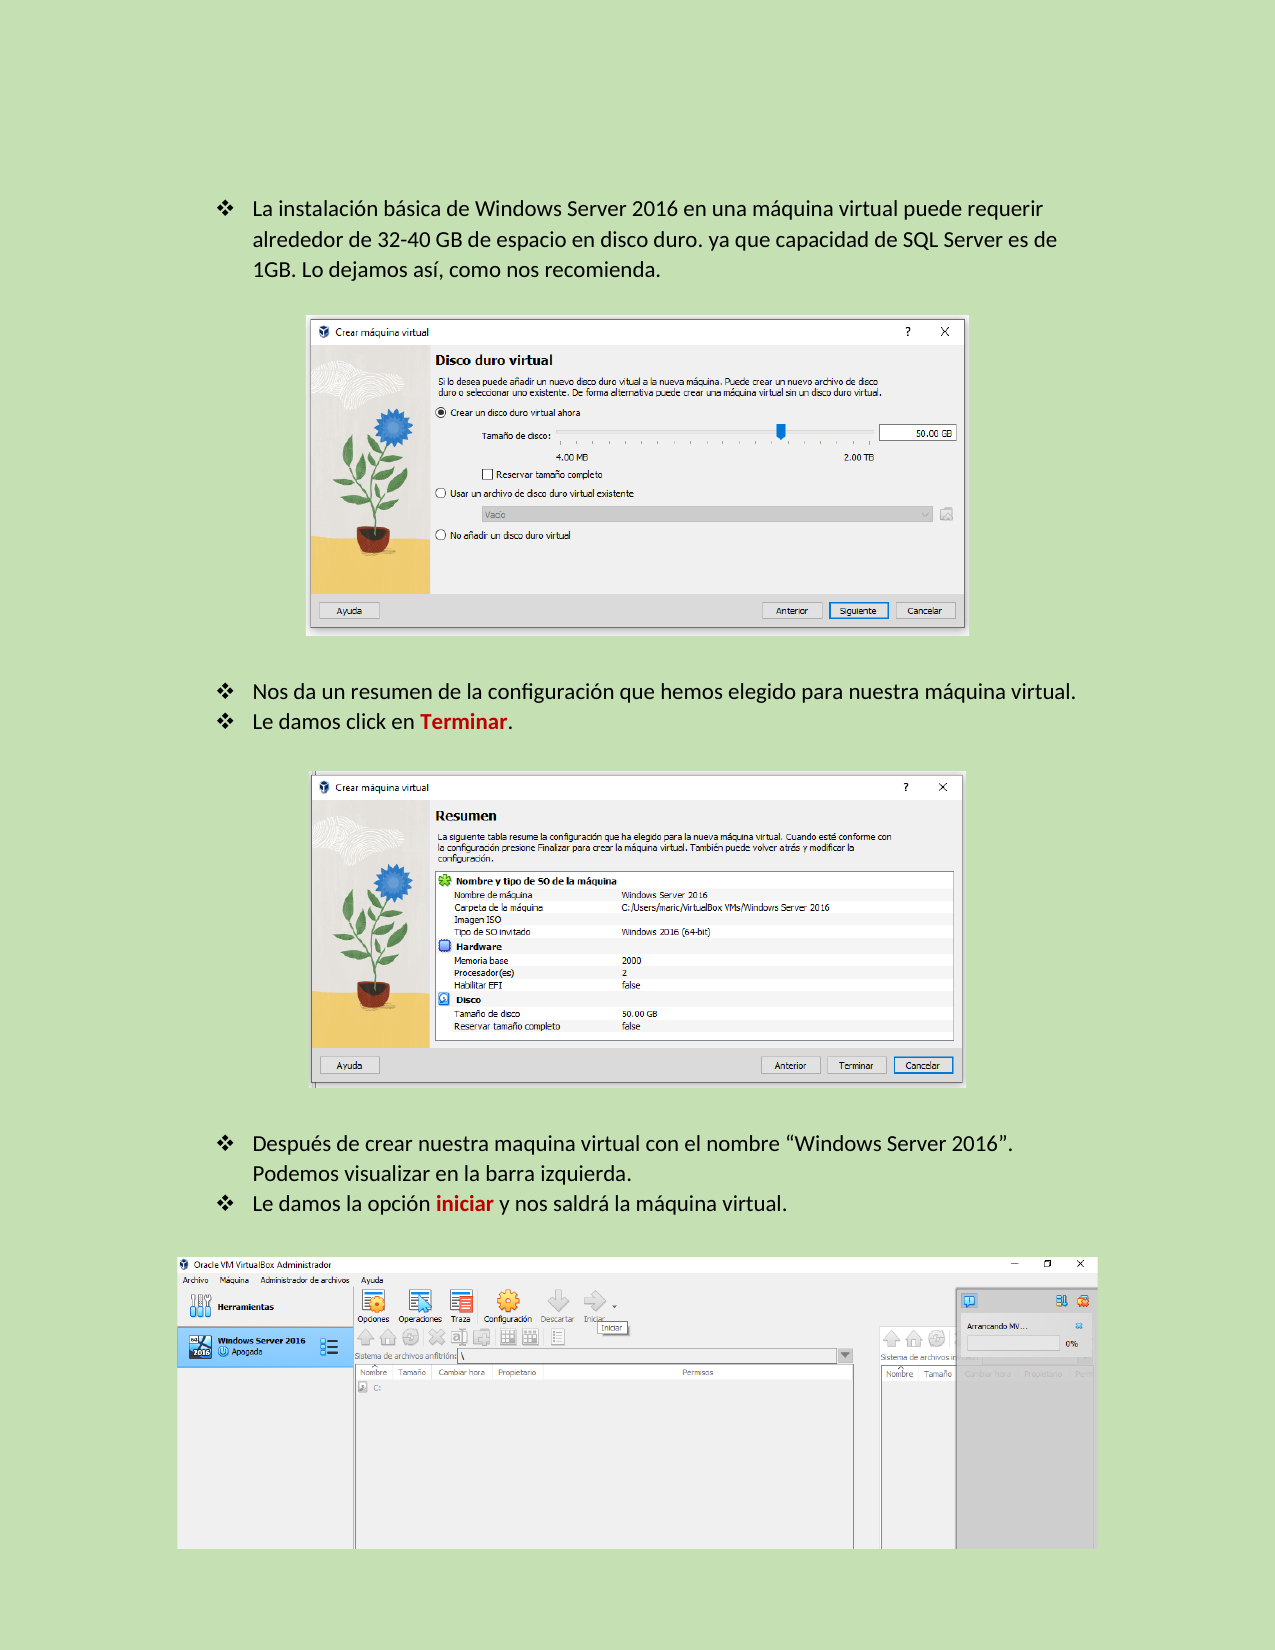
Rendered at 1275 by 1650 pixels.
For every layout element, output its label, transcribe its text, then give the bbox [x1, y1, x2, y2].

list Le damos la opción iniciar y nos saldrá la máquina virtual. [215, 1189, 1098, 1217]
picture [305, 315, 970, 636]
picture [308, 771, 967, 1088]
list Le damos click en Terminar. [215, 707, 1098, 735]
list Después de crear nuestra maquina virtual con el nombre “Windows Server 2016”. Podemos visualizar en la barra izquierda. [215, 1129, 1098, 1187]
picture [177, 1257, 1098, 1549]
list Nos da un resumen de la configuración que hemos elegido para nuestra máquina virtual. [215, 677, 1098, 705]
list La instalación básica de Windows Server 2016 en una máquina virtual puede requerir alrededor de 32-40 GB de espacio en disco duro. ya que capacidad de SQL Server es de 1GB. Lo dejamos así, como nos recomienda. [215, 194, 1098, 283]
